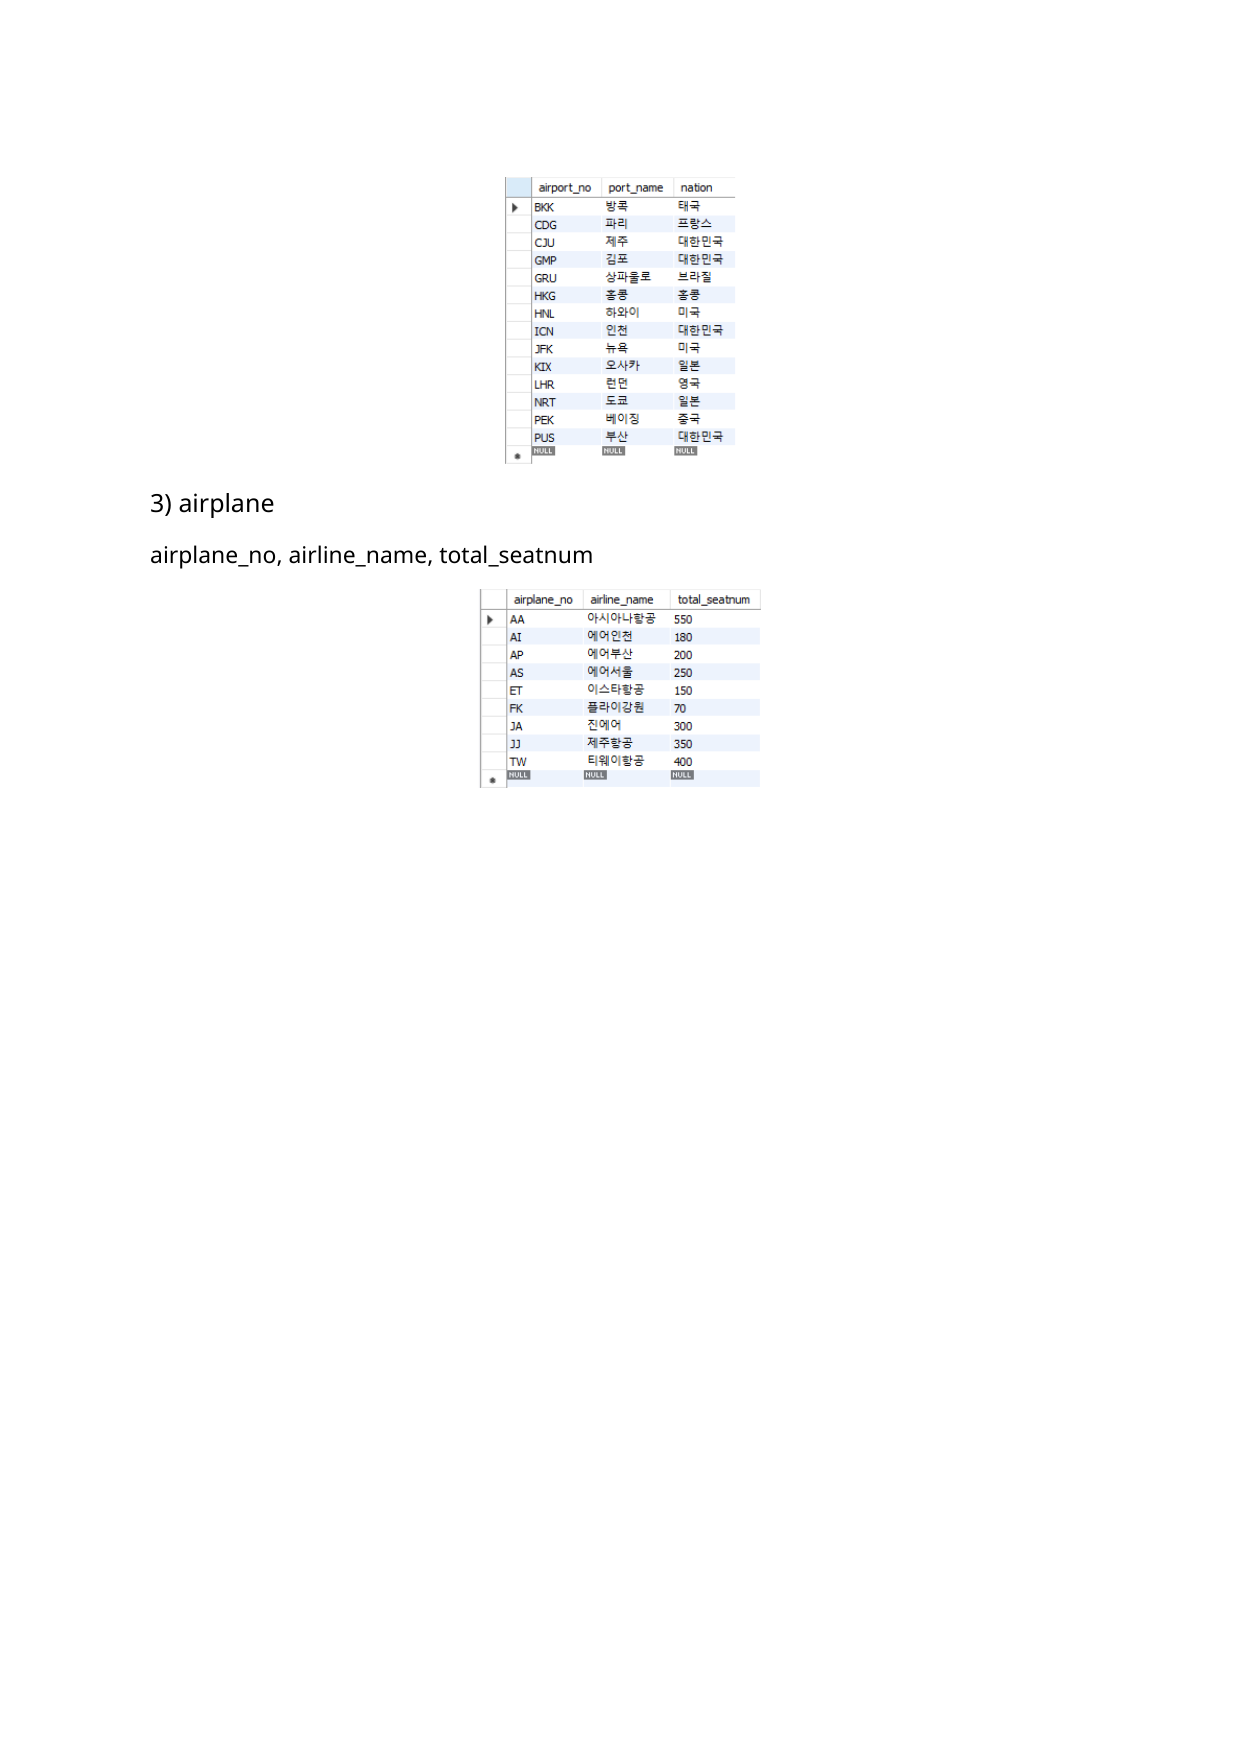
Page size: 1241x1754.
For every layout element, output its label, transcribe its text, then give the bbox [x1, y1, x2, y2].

text 3) airplane [150, 486, 1090, 520]
text airplane_no, airline_name, total_seatnum [150, 539, 1090, 570]
